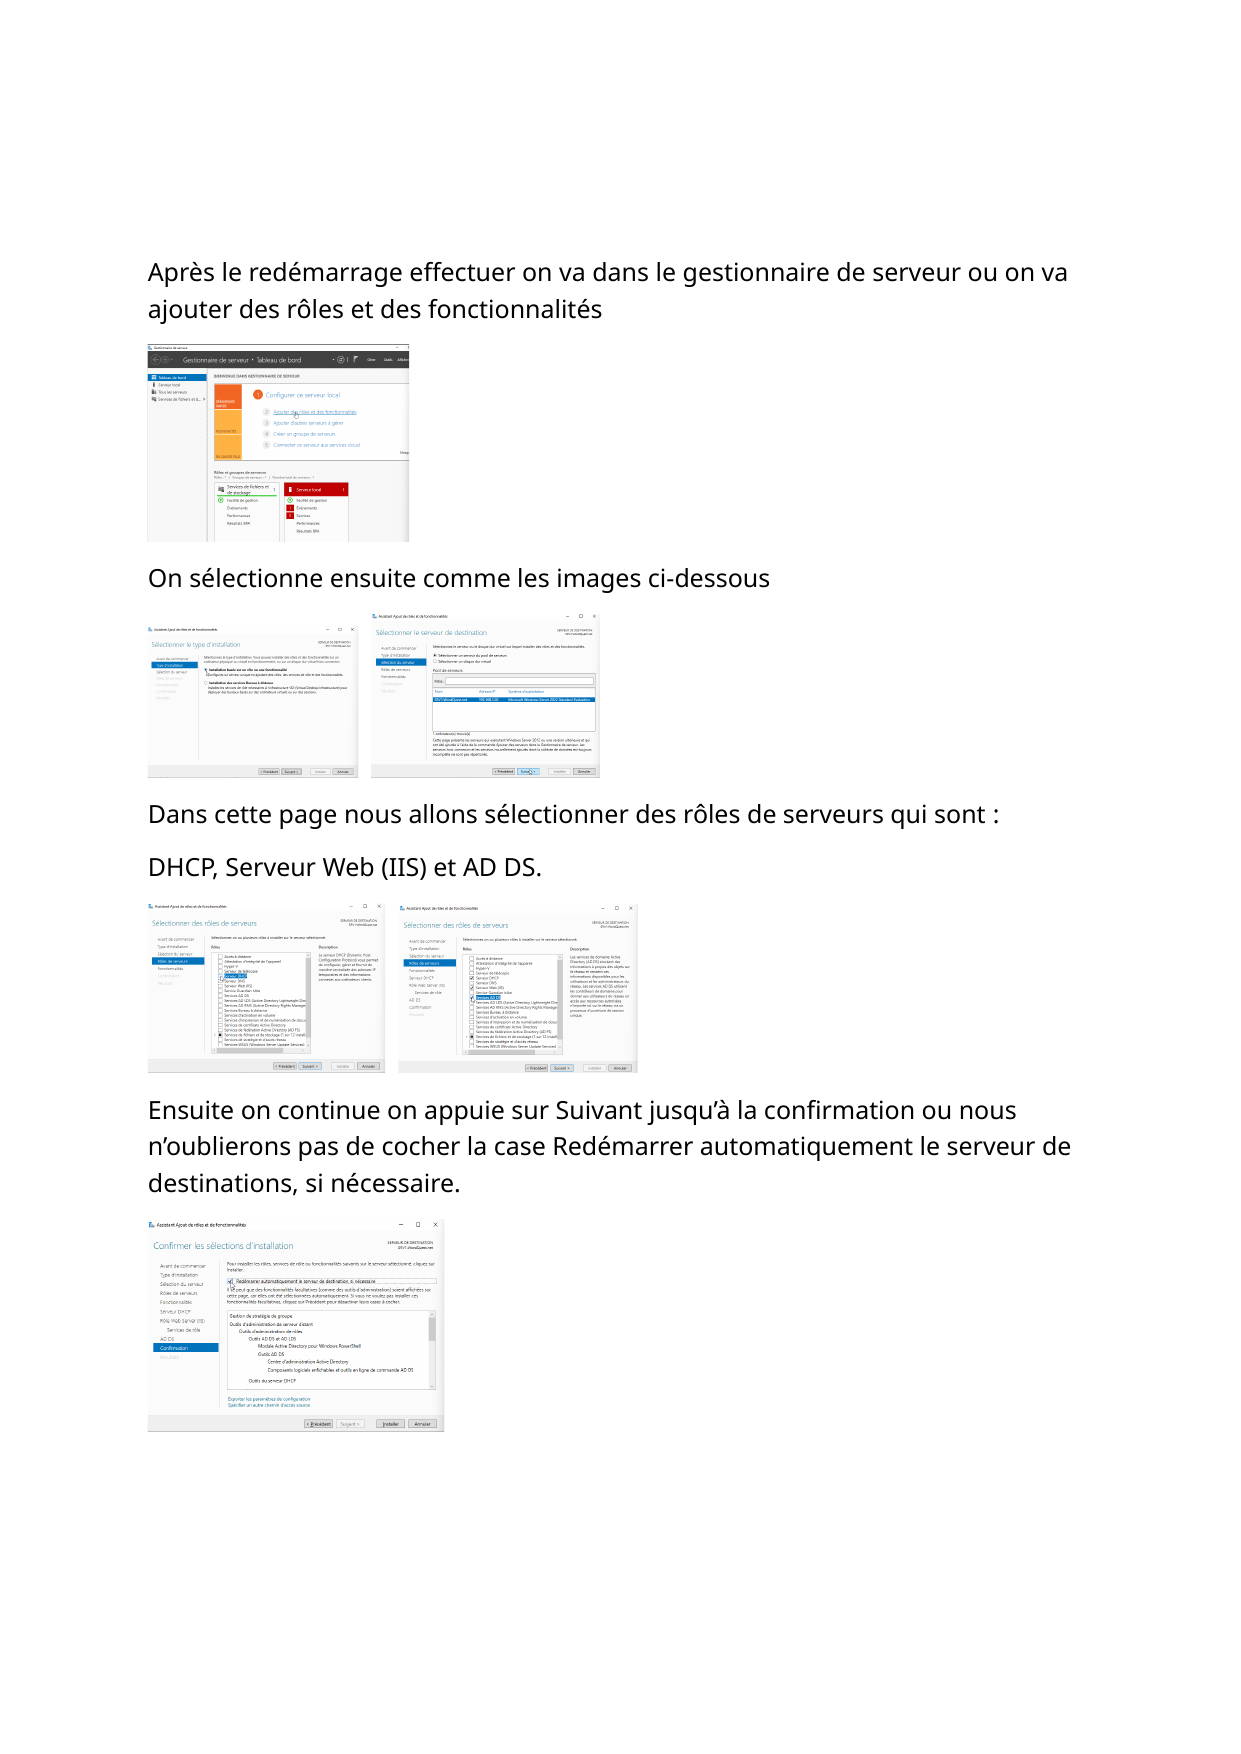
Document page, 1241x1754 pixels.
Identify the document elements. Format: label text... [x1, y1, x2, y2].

picture [147, 903, 386, 1073]
text On sélectionne ensuite comme les images ci-dessous [148, 561, 1093, 595]
picture [398, 904, 638, 1073]
text DHCP, Serveur Web (IIS) et AD DS. [148, 850, 1093, 884]
picture [147, 626, 359, 778]
text Dans cette page nous allons sélectionner des rôles de serveurs qui sont : [148, 797, 1093, 831]
text Après le redémarrage effectuer on va dans le gestionnaire de serveur ou on va ajouter des rôles et des fonctionnalités [148, 254, 1093, 325]
text Ensuite on continue on appuie sur Suivant jusqu’à la confirmation ou nous n’oublierons pas de cocher la case Redémarrer automatiquement le serveur de destinations, si nécessaire. [148, 1092, 1093, 1200]
picture [147, 1219, 445, 1432]
picture [371, 614, 600, 778]
picture [147, 344, 410, 542]
